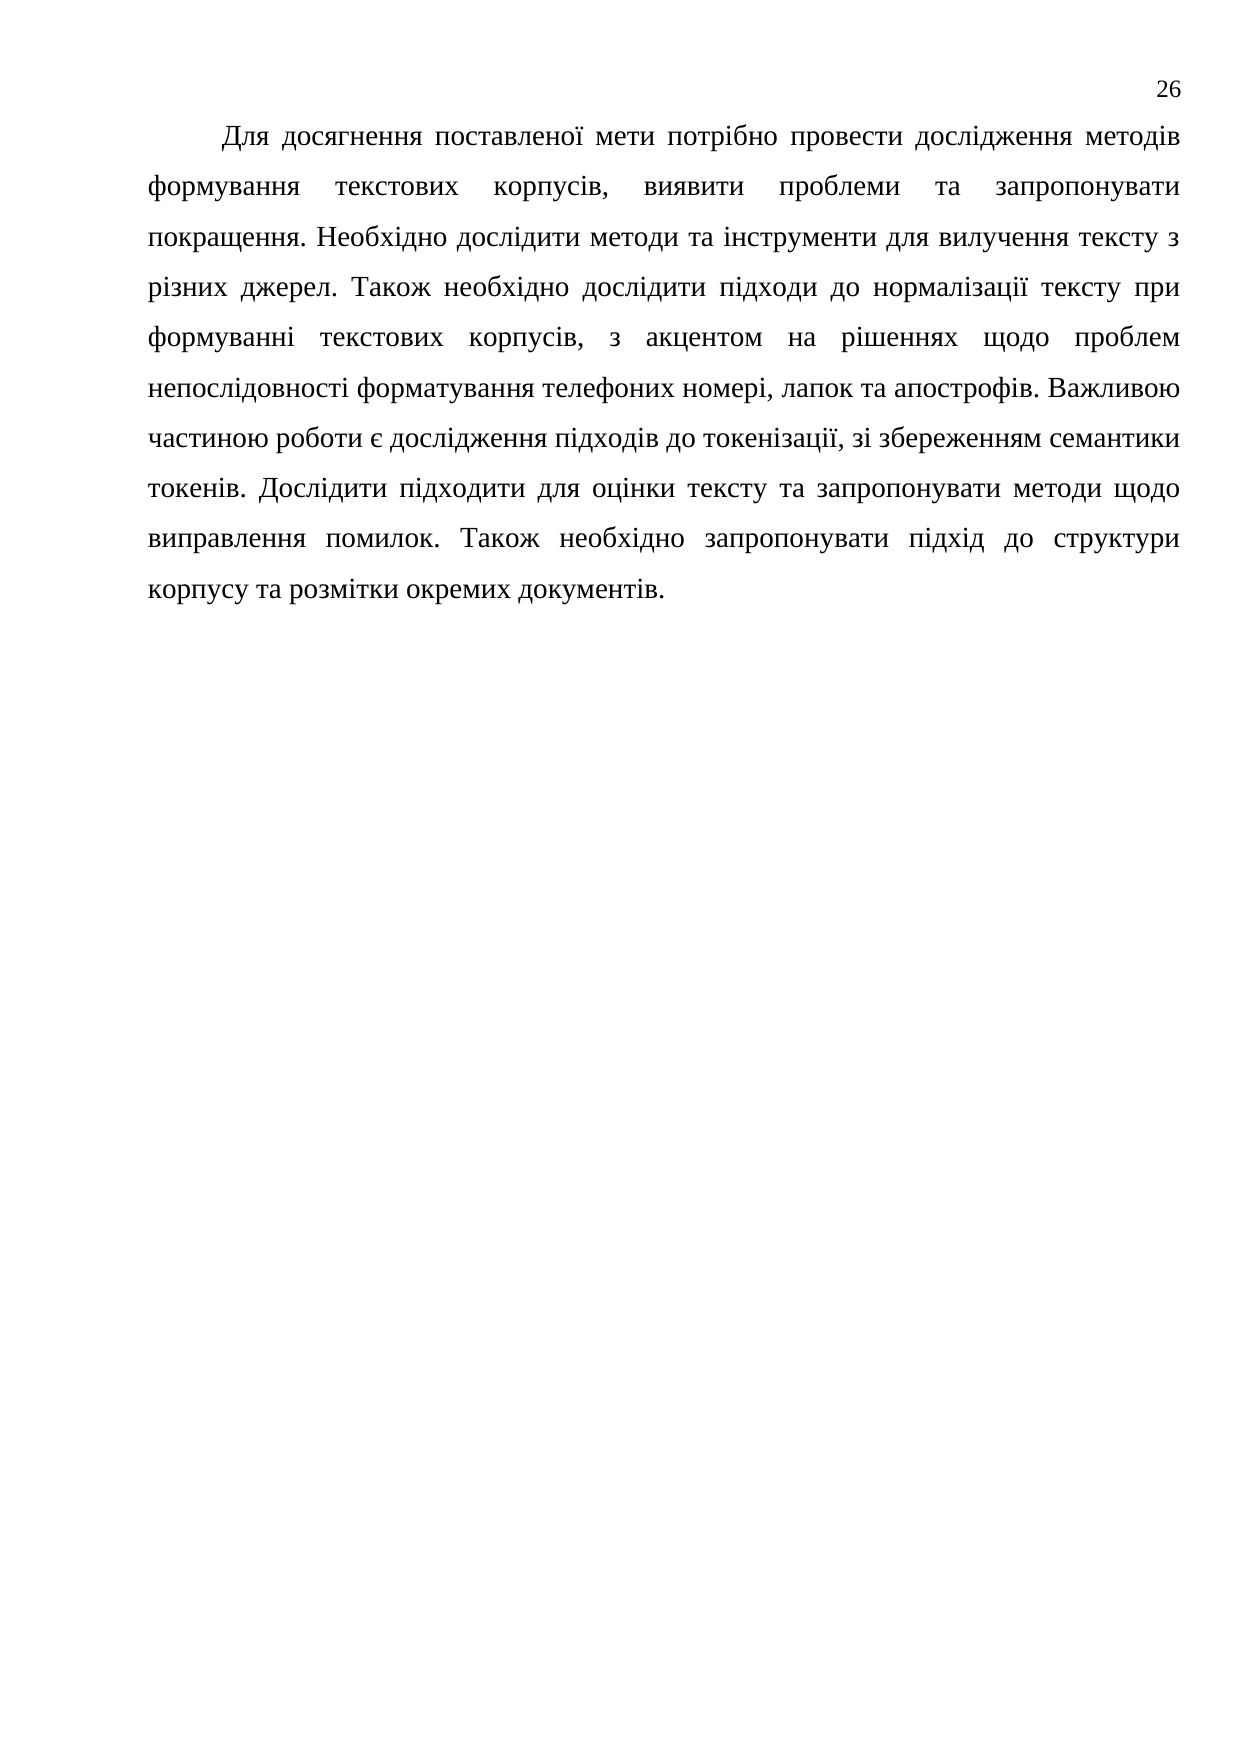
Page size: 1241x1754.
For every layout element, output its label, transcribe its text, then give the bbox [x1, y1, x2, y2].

text Для досягнення поставленої мети потрібно провести дослідження методів формування текстових корпусів, виявити проблеми та запропонувати покращення. Необхідно дослідити методи та інструменти для вилучення тексту з різних джерел. Також необхідно дослідити підходи до нормалізації тексту при формуванні текстових корпусів, з акцентом на рішеннях щодо проблем непослідовності форматування телефоних номері, лапок та апострофів. Важливою частиною роботи є дослідження підходів до токенізації, зі збереженням семантики токенів. Дослідити підходити для оцінки тексту та запропонувати методи щодо виправлення помилок. Також необхідно запропонувати підхід до структури корпусу та розмітки окремих документів. [148, 118, 1181, 604]
